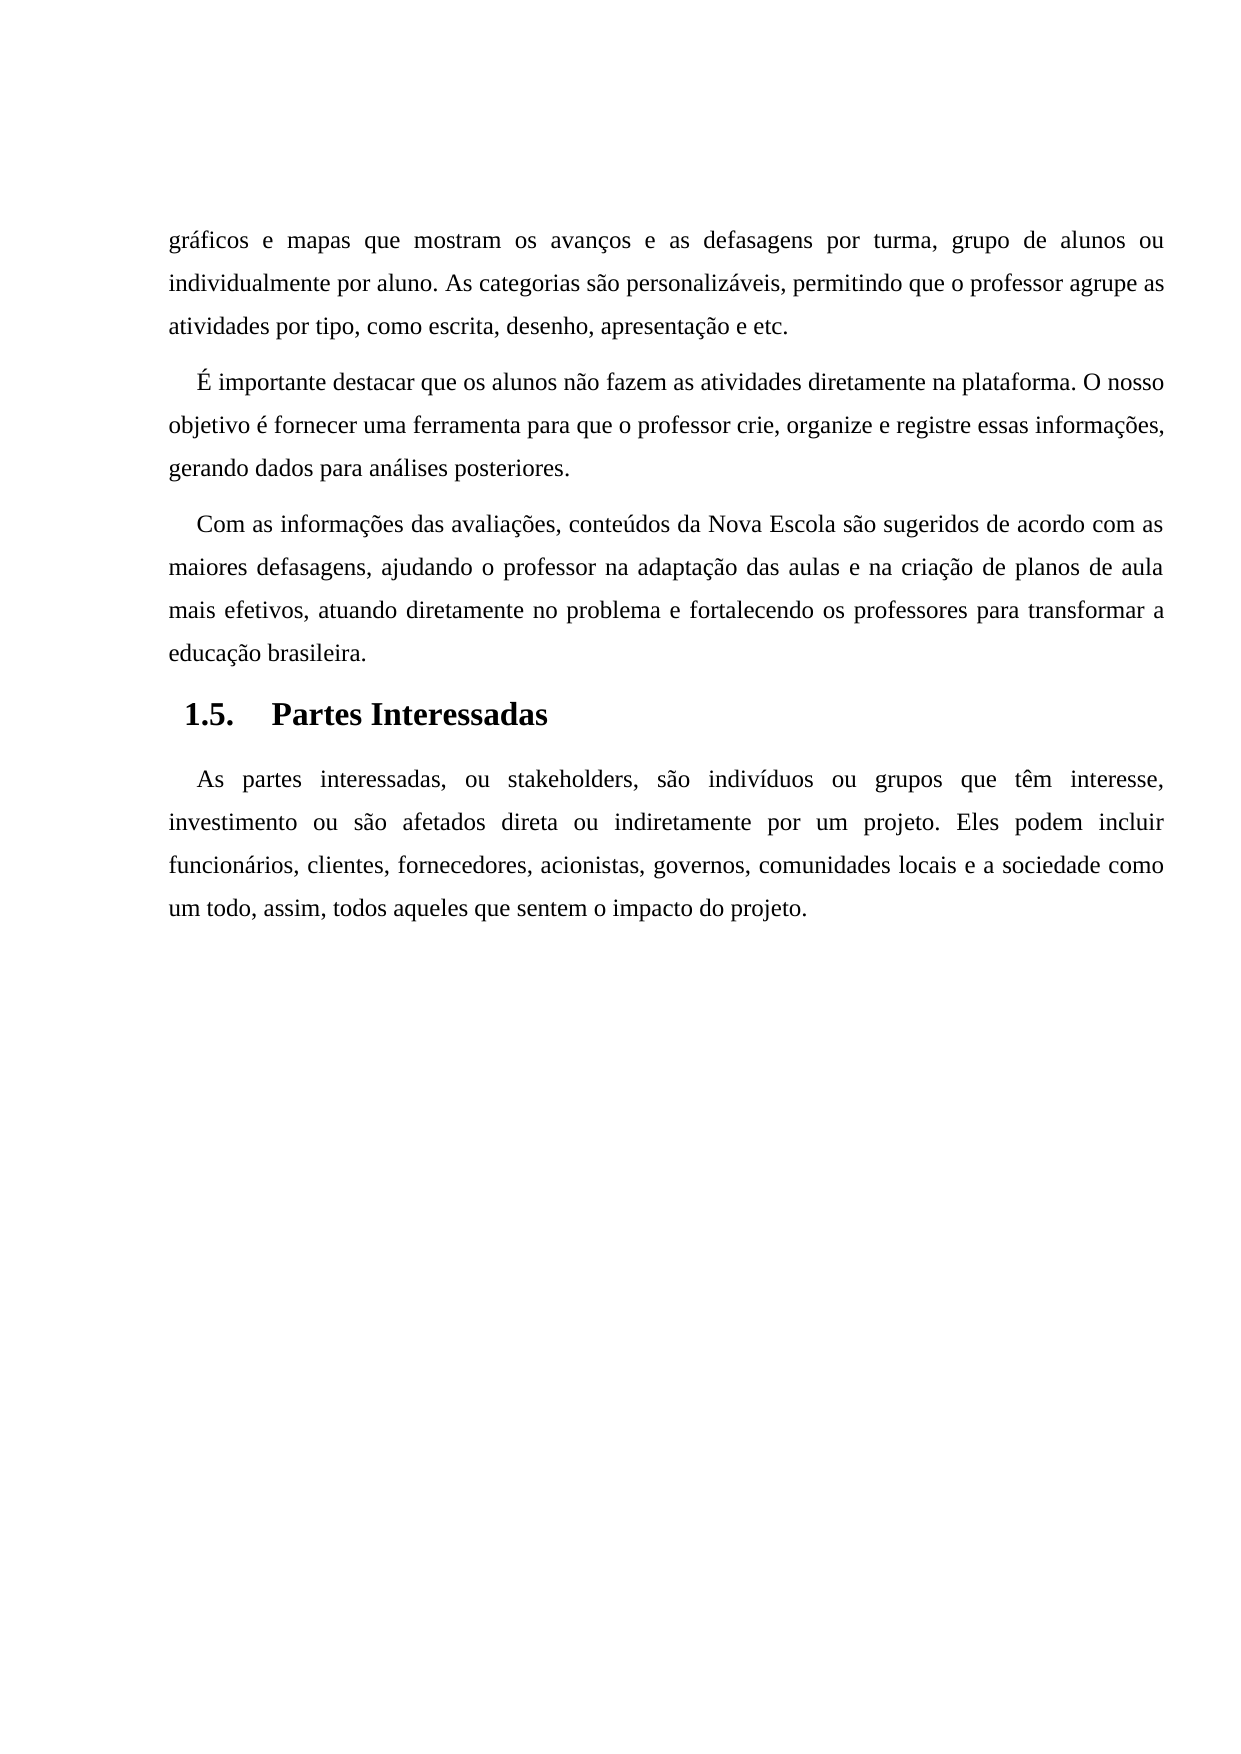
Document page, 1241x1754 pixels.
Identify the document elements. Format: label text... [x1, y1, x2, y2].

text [168, 225, 1165, 340]
text As partes interessadas, ou stakeholders, são indivíduos ou grupos que têm interesse, investimento ou são afetados direta ou indiretamente por um projeto. Eles podem incluir funcionários, clientes, fornecedores, acionistas, governos, comunidades locais e a sociedade como um todo, assim, todos aqueles que sentem o impacto do projeto. [168, 764, 1165, 922]
text Com as informações das avaliações, conteúdos da Nova Escola são sugeridos de acordo com as maiores defasagens, ajudando o professor na adaptação das aulas e na criação de planos de aula mais efetivos, atuando diretamente no problema e fortalecendo os professores para transformar a educação brasileira. [168, 509, 1165, 667]
text É importante destacar que os alunos não fazem as atividades diretamente na plataforma. O nosso objetivo é fornecer uma ferramenta para que o professor crie, organize e registre essas informações, gerando dados para análises posteriores. [168, 367, 1165, 482]
subtitle Partes Interessadas [234, 694, 1165, 732]
